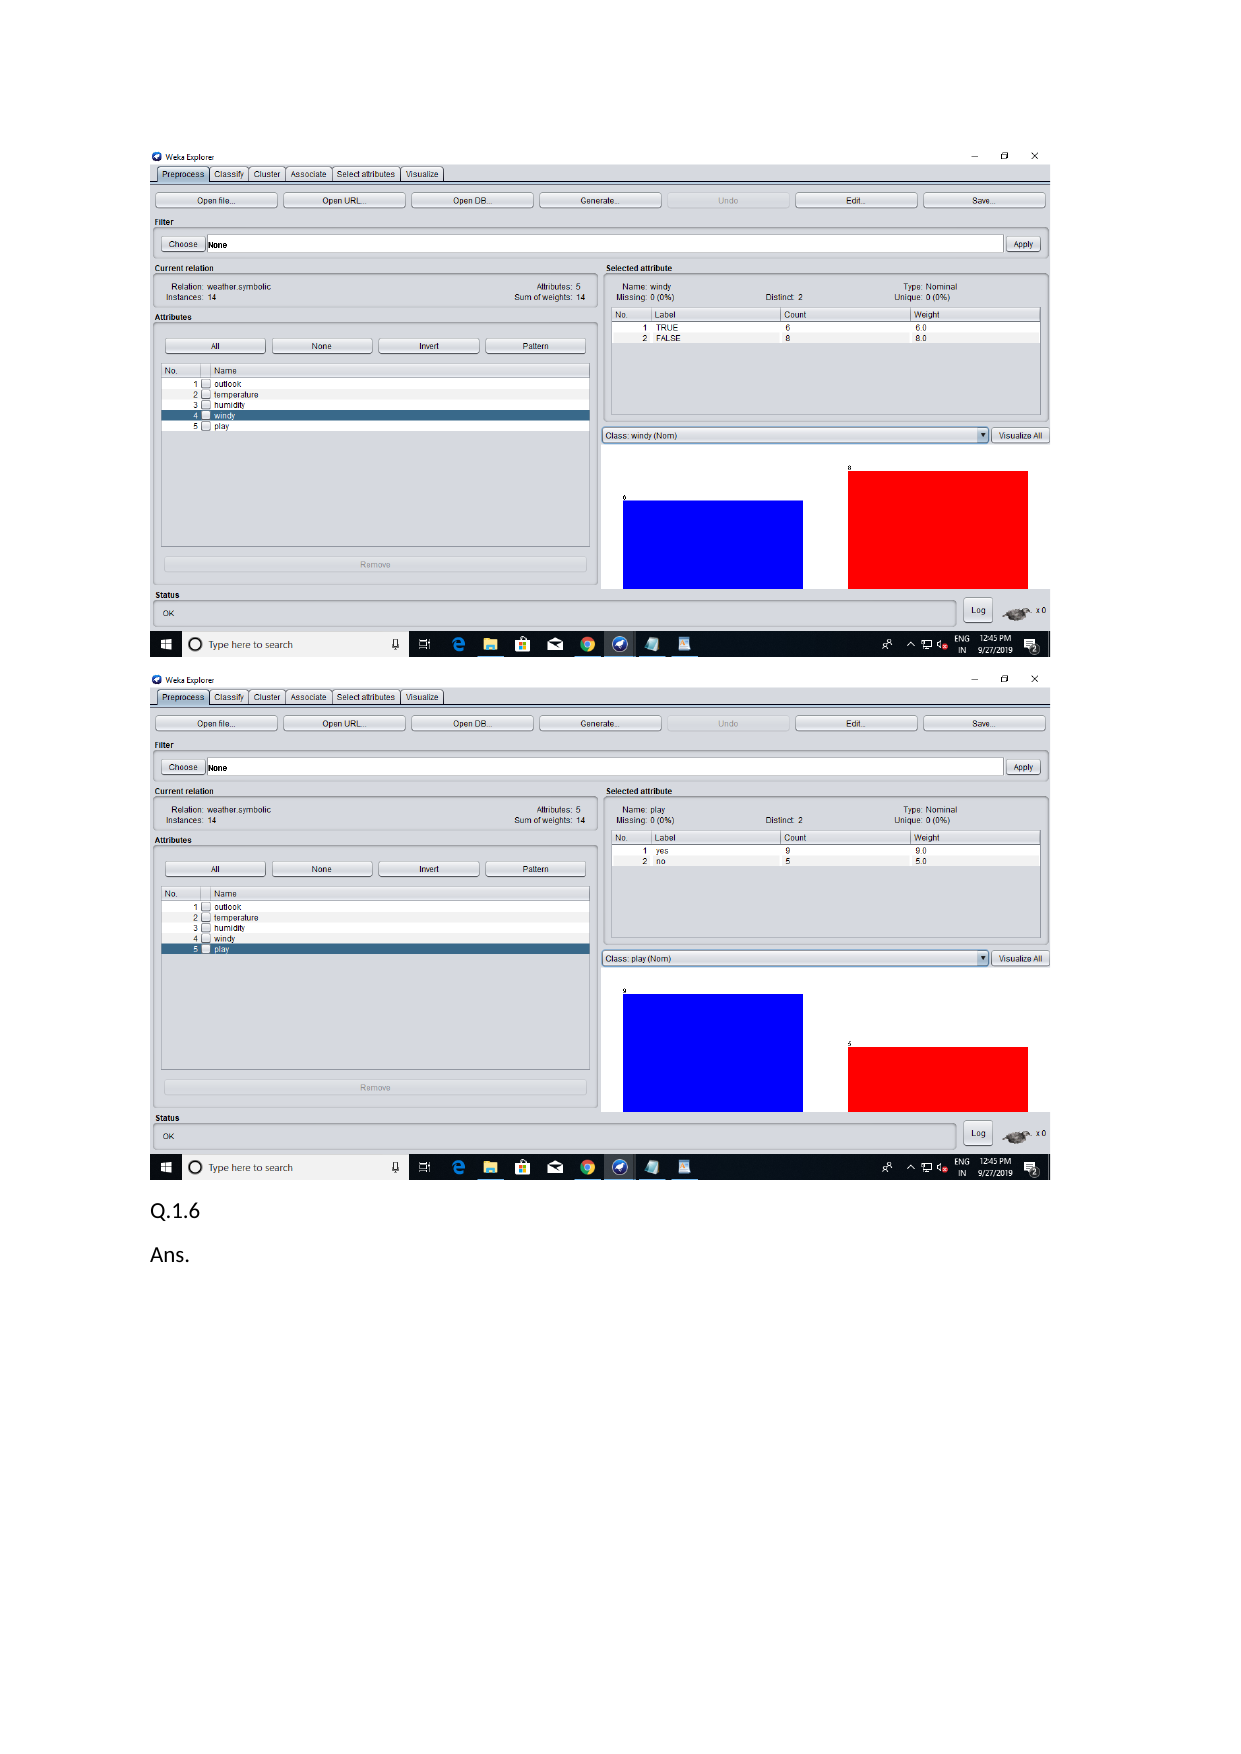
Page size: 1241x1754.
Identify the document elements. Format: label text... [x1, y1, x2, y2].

text Q.1.6 [150, 1196, 1090, 1224]
picture [150, 150, 1050, 657]
text Ans. [150, 1241, 1090, 1268]
picture [150, 672, 1050, 1180]
